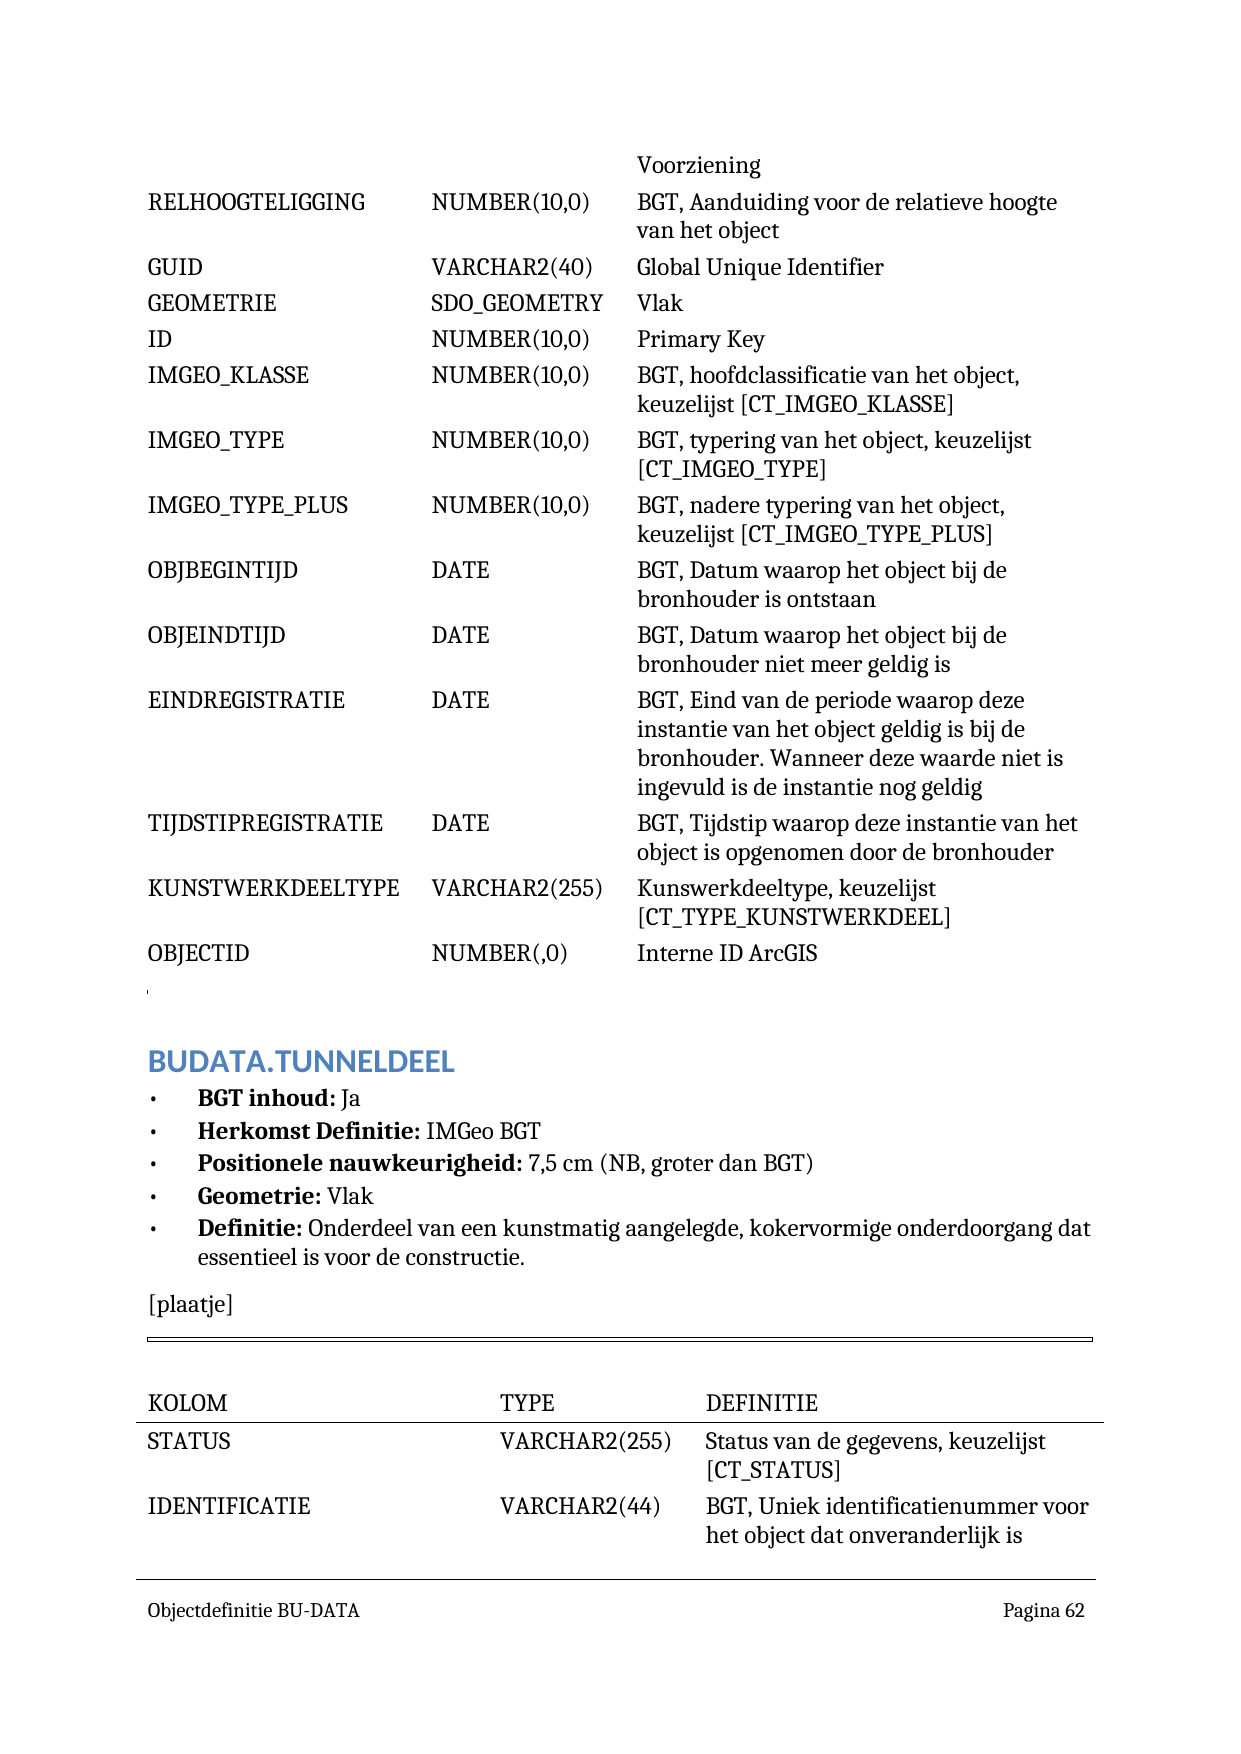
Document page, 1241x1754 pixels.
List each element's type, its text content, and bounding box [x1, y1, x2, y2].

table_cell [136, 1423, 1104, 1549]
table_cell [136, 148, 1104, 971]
list Definitie: Onderdeel van een kunstmatig aangelegde, kokervormige onderdoorgang dat essentieel is voor de constructie. [148, 1214, 1093, 1272]
list BGT inhoud: Ja [148, 1084, 1093, 1113]
text [plaatje] [148, 1290, 1093, 1319]
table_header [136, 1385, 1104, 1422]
subtitle BUDATA.TUNNELDEEL [148, 1040, 1093, 1080]
list Geometrie: Vlak [148, 1182, 1093, 1210]
list Herkomst Definitie: IMGeo BGT [148, 1117, 1093, 1145]
list Positionele nauwkeurigheid: 7,5 cm (NB, groter dan BGT) [148, 1149, 1093, 1178]
